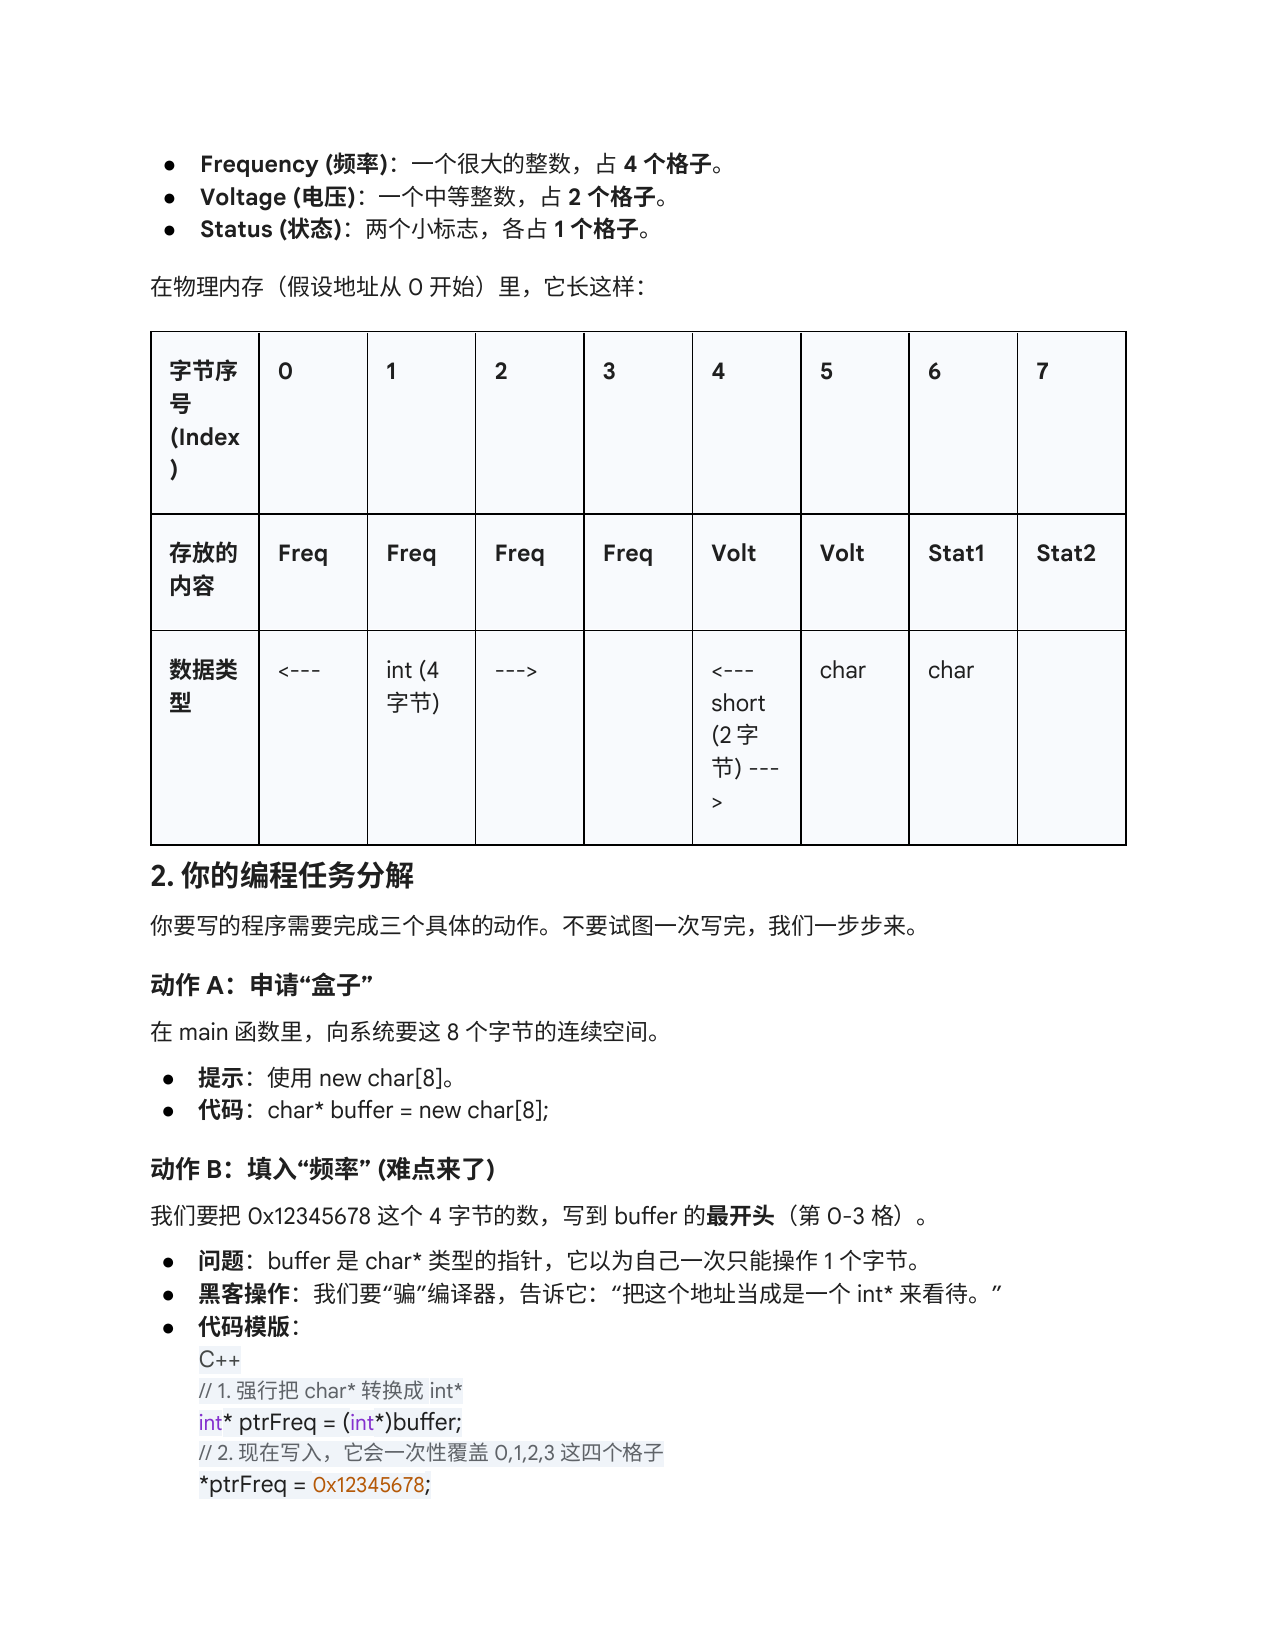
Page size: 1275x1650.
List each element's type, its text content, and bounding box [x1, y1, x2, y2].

table_header 2 [476, 332, 584, 513]
text 在 main 函数里，向系统要这 8 个字节的连续空间。 [150, 1018, 1125, 1047]
list Frequency (频率)：一个很大的整数，占 4 个格子。 [162, 150, 1125, 179]
table_cell Volt [802, 515, 908, 629]
table_cell <--- short (2字节) ---> [693, 631, 800, 844]
table_cell <--- [260, 631, 367, 844]
list 代码：char* buffer = new char[8]; [161, 1096, 1125, 1125]
table_cell 存放的内容 [152, 515, 258, 629]
table_header 6 [910, 332, 1017, 513]
table_cell Freq [476, 515, 583, 629]
table_cell char [910, 631, 1017, 844]
table_cell ---> [476, 631, 583, 844]
text 我们要把 0x12345678 这个 4 字节的数，写到 buffer 的最开头（第 0-3 格）。 [150, 1202, 1125, 1231]
table_cell [585, 631, 692, 844]
table_cell Volt [693, 515, 800, 629]
list 提示：使用 new char[8]。 [161, 1064, 1125, 1092]
list Voltage (电压)：一个中等整数，占 2 个格子。 [162, 183, 1125, 211]
table_cell Freq [260, 515, 367, 629]
table_cell Freq [585, 515, 692, 629]
list Status (状态)：两个小标志，各占 1 个格子。 [162, 215, 1125, 244]
table_header 4 [693, 332, 801, 513]
table_header 1 [368, 332, 475, 513]
list 问题：buffer 是 char* 类型的指针，它以为自己一次只能操作 1 个字节。 [161, 1248, 1125, 1276]
subtitle 动作 B：填入“频率” (难点来了) [150, 1154, 1125, 1186]
table_cell Stat2 [1018, 515, 1125, 629]
table_cell [1018, 631, 1125, 844]
table_header 字节序号 (Index) [152, 332, 259, 513]
table_cell int (4字节) [368, 631, 475, 844]
table_header 7 [1018, 332, 1125, 513]
list 黑客操作：我们要“骗”编译器，告诉它：“把这个地址当成是一个 int* 来看待。” [161, 1280, 1125, 1309]
subtitle 动作 A：申请“盒子” [150, 970, 1125, 1002]
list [161, 1313, 1125, 1499]
table_header 0 [260, 332, 367, 513]
subtitle 2. 你的编程任务分解 [150, 858, 1125, 895]
table_cell Stat1 [910, 515, 1017, 629]
table_cell Freq [368, 515, 475, 629]
table_cell 数据类型 [152, 631, 258, 844]
text 在物理内存（假设地址从 0 开始）里，它长这样： [150, 273, 1125, 302]
text 你要写的程序需要完成三个具体的动作。不要试图一次写完，我们一步步来。 [150, 913, 1125, 941]
table_header 3 [585, 332, 692, 513]
table_cell char [802, 631, 908, 844]
table_header 5 [802, 332, 909, 513]
